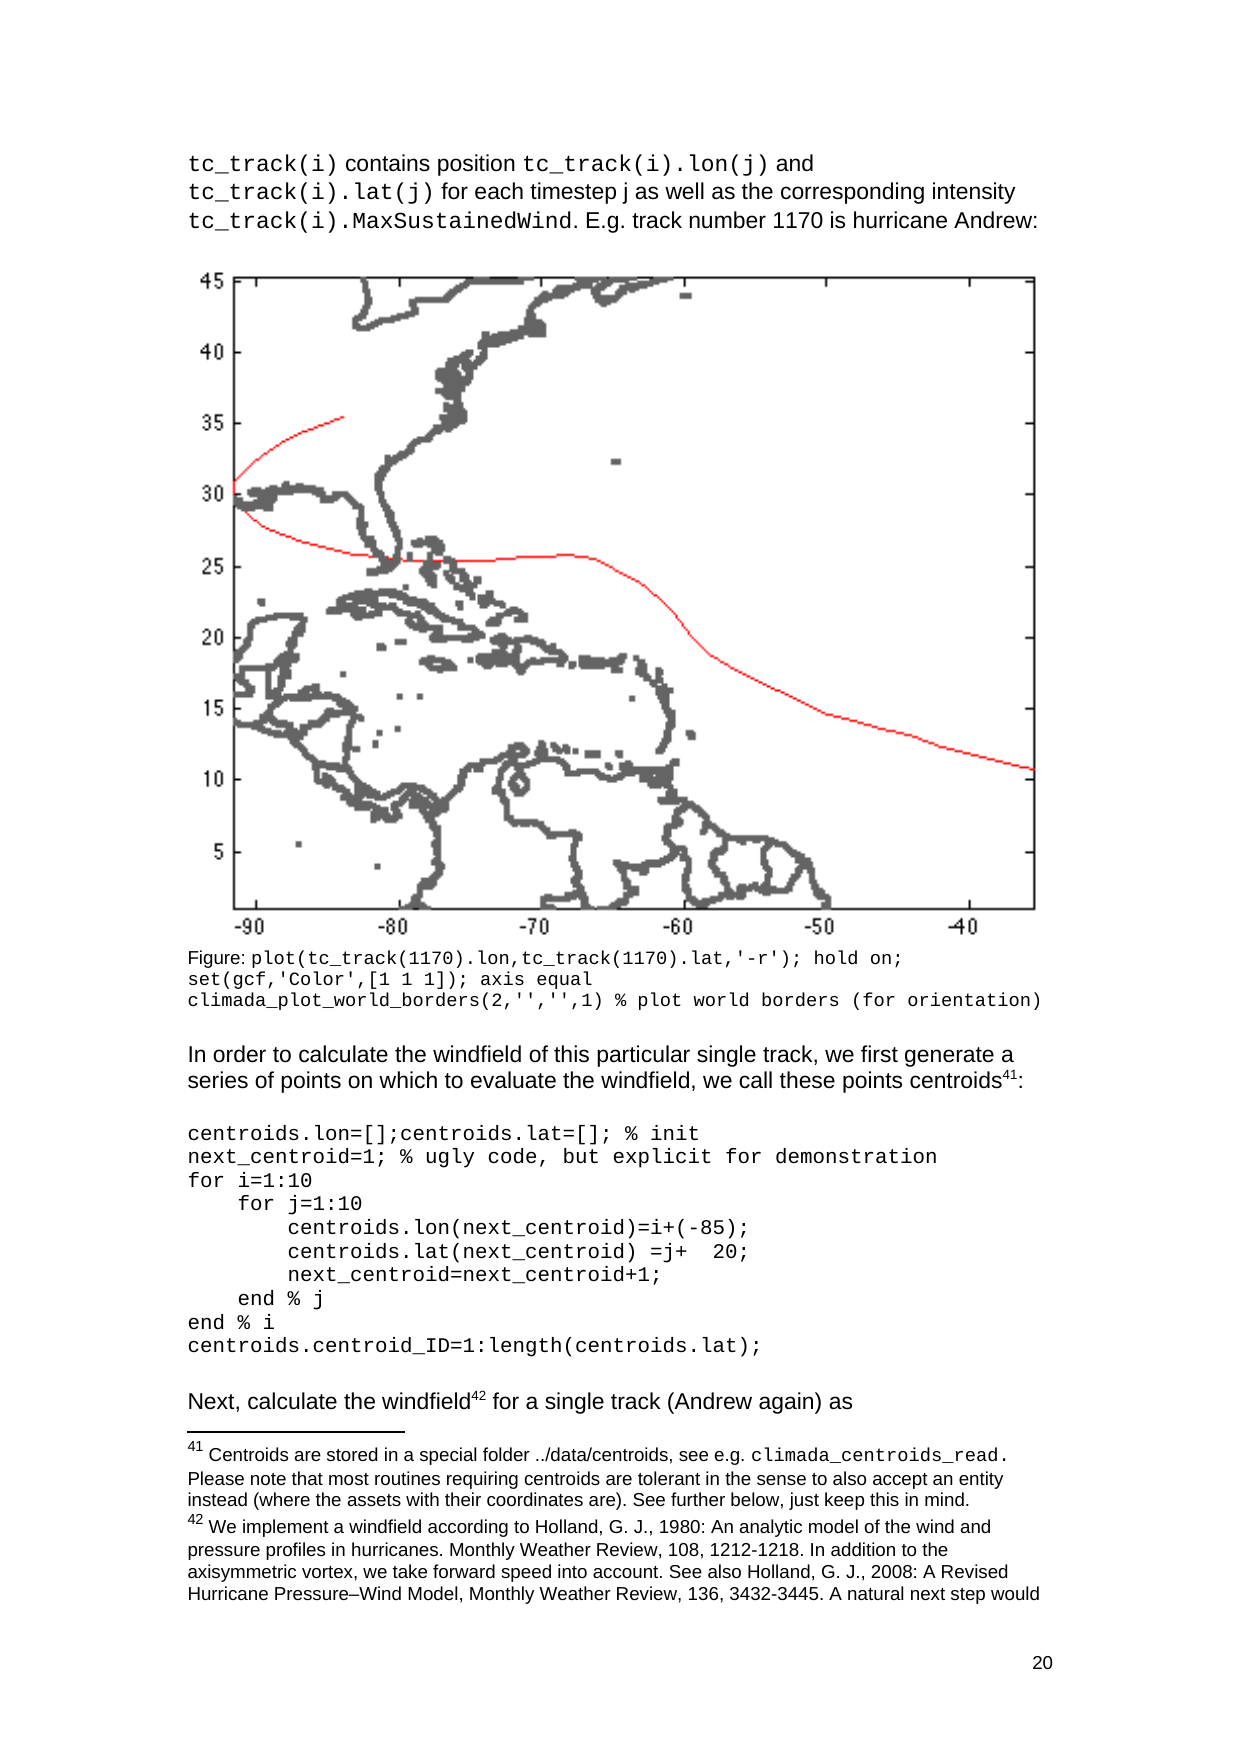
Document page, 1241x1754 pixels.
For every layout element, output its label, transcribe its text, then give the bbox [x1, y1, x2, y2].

text centroids.lon=[];centroids.lat=[]; % init [187, 1122, 1053, 1146]
text tc_track(i) contains position tc_track(i).lon(j) and tc_track(i).lat(j) for each timestep j as well as the corresponding intensity tc_track(i).MaxSustainedWind. E.g. track number 1170 is hurricane Andrew: [187, 150, 1053, 235]
text for j=1:10 [187, 1193, 1053, 1217]
text next_centroid=next_centroid+1; [187, 1264, 1053, 1288]
text In order to calculate the windfield of this particular single track, we first generate a series of points on which to evaluate the windfield, we call these points centroids: [187, 1041, 1053, 1094]
text for i=1:10 [187, 1170, 1053, 1193]
text end % i [187, 1312, 1053, 1335]
text centroids.centroid_ID=1:length(centroids.lat); [187, 1335, 1053, 1359]
text Next, calculate the windfield for a single track (Andrew again) as [187, 1388, 1053, 1414]
picture [187, 263, 1052, 947]
text Figure: plot(tc_track(1170).lon,tc_track(1170).lat,'-r'); hold on; set(gcf,'Color',[1 1 1]); axis equal [187, 947, 1053, 991]
text climada_plot_world_borders(2,'','',1) % plot world borders (for orientation) [187, 991, 1053, 1012]
text next_centroid=1; % ugly code, but explicit for demonstration [187, 1146, 1053, 1170]
text end % j [187, 1288, 1053, 1312]
text centroids.lon(next_centroid)=i+(-85); [187, 1217, 1053, 1241]
text centroids.lat(next_centroid) =j+ 20; [187, 1241, 1053, 1264]
